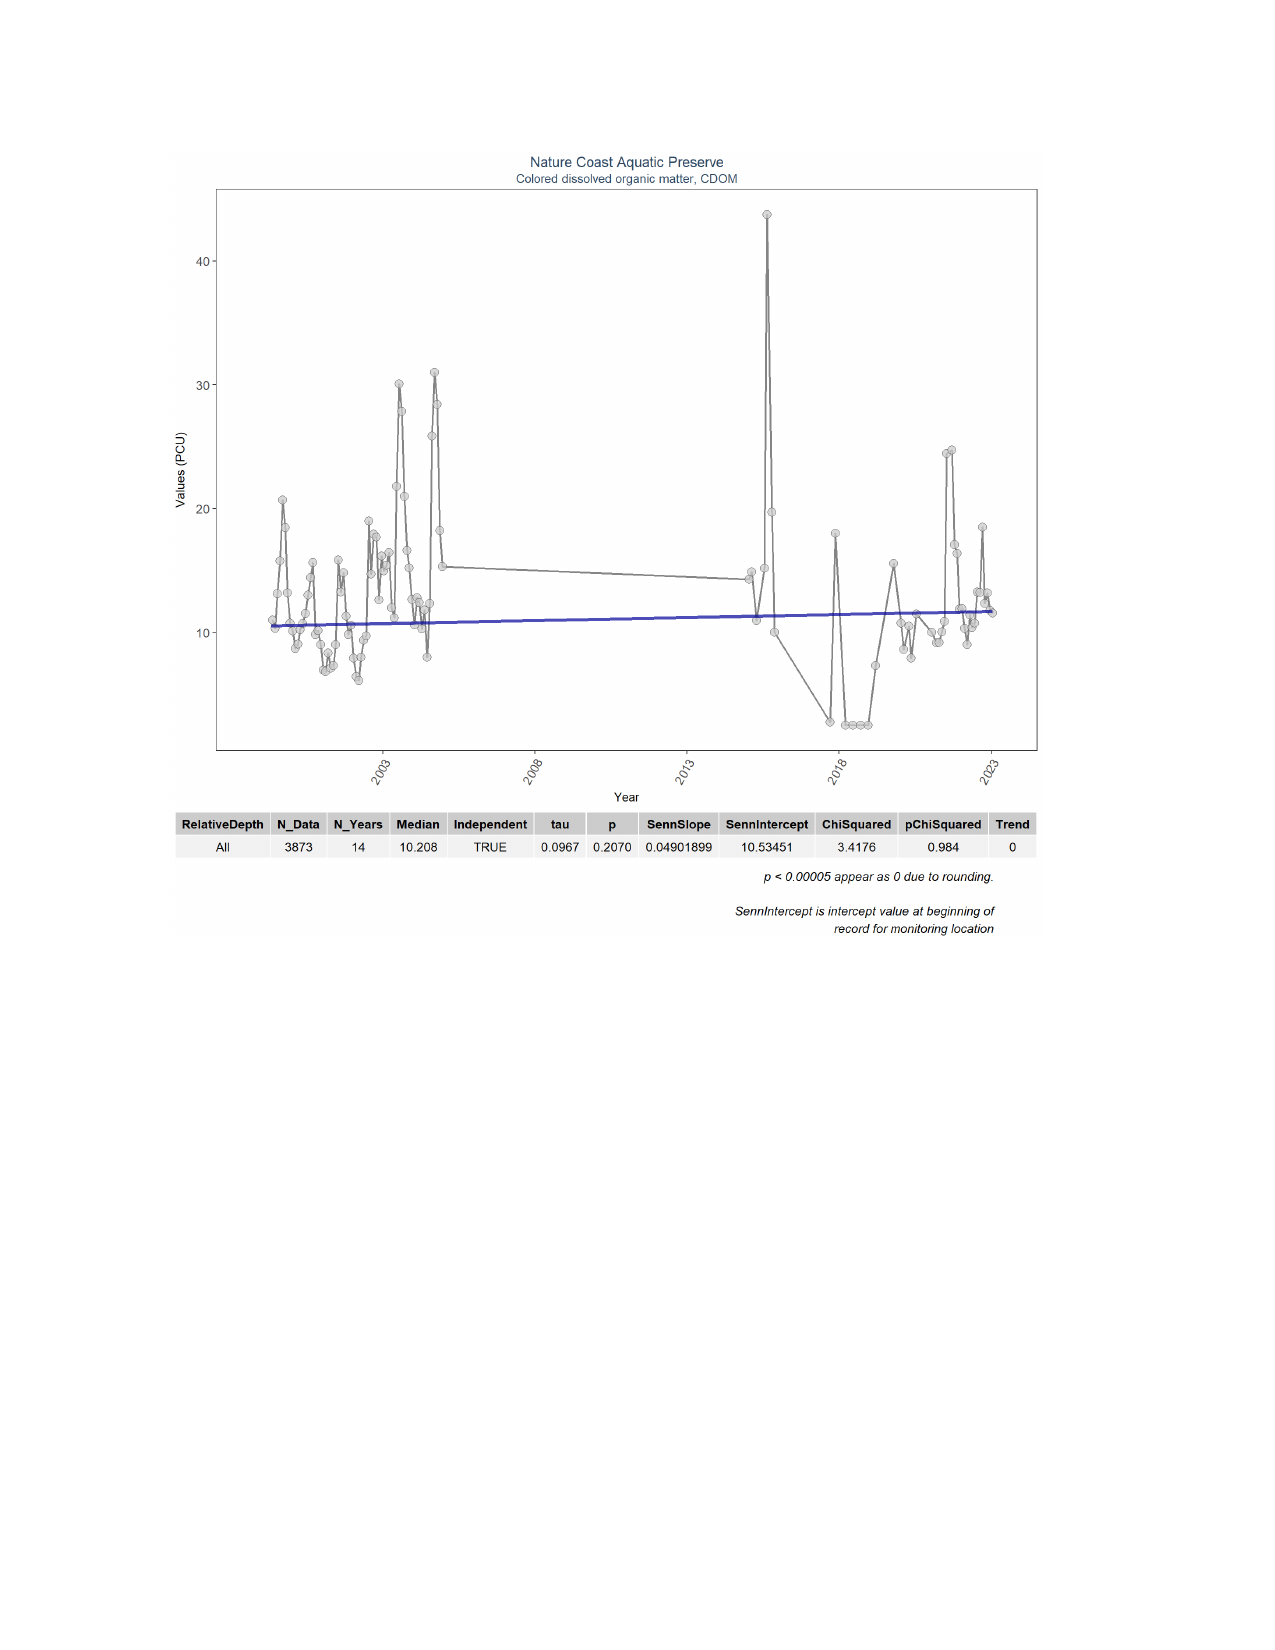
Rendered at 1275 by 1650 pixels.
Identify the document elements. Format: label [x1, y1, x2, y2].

picture [168, 150, 1044, 938]
